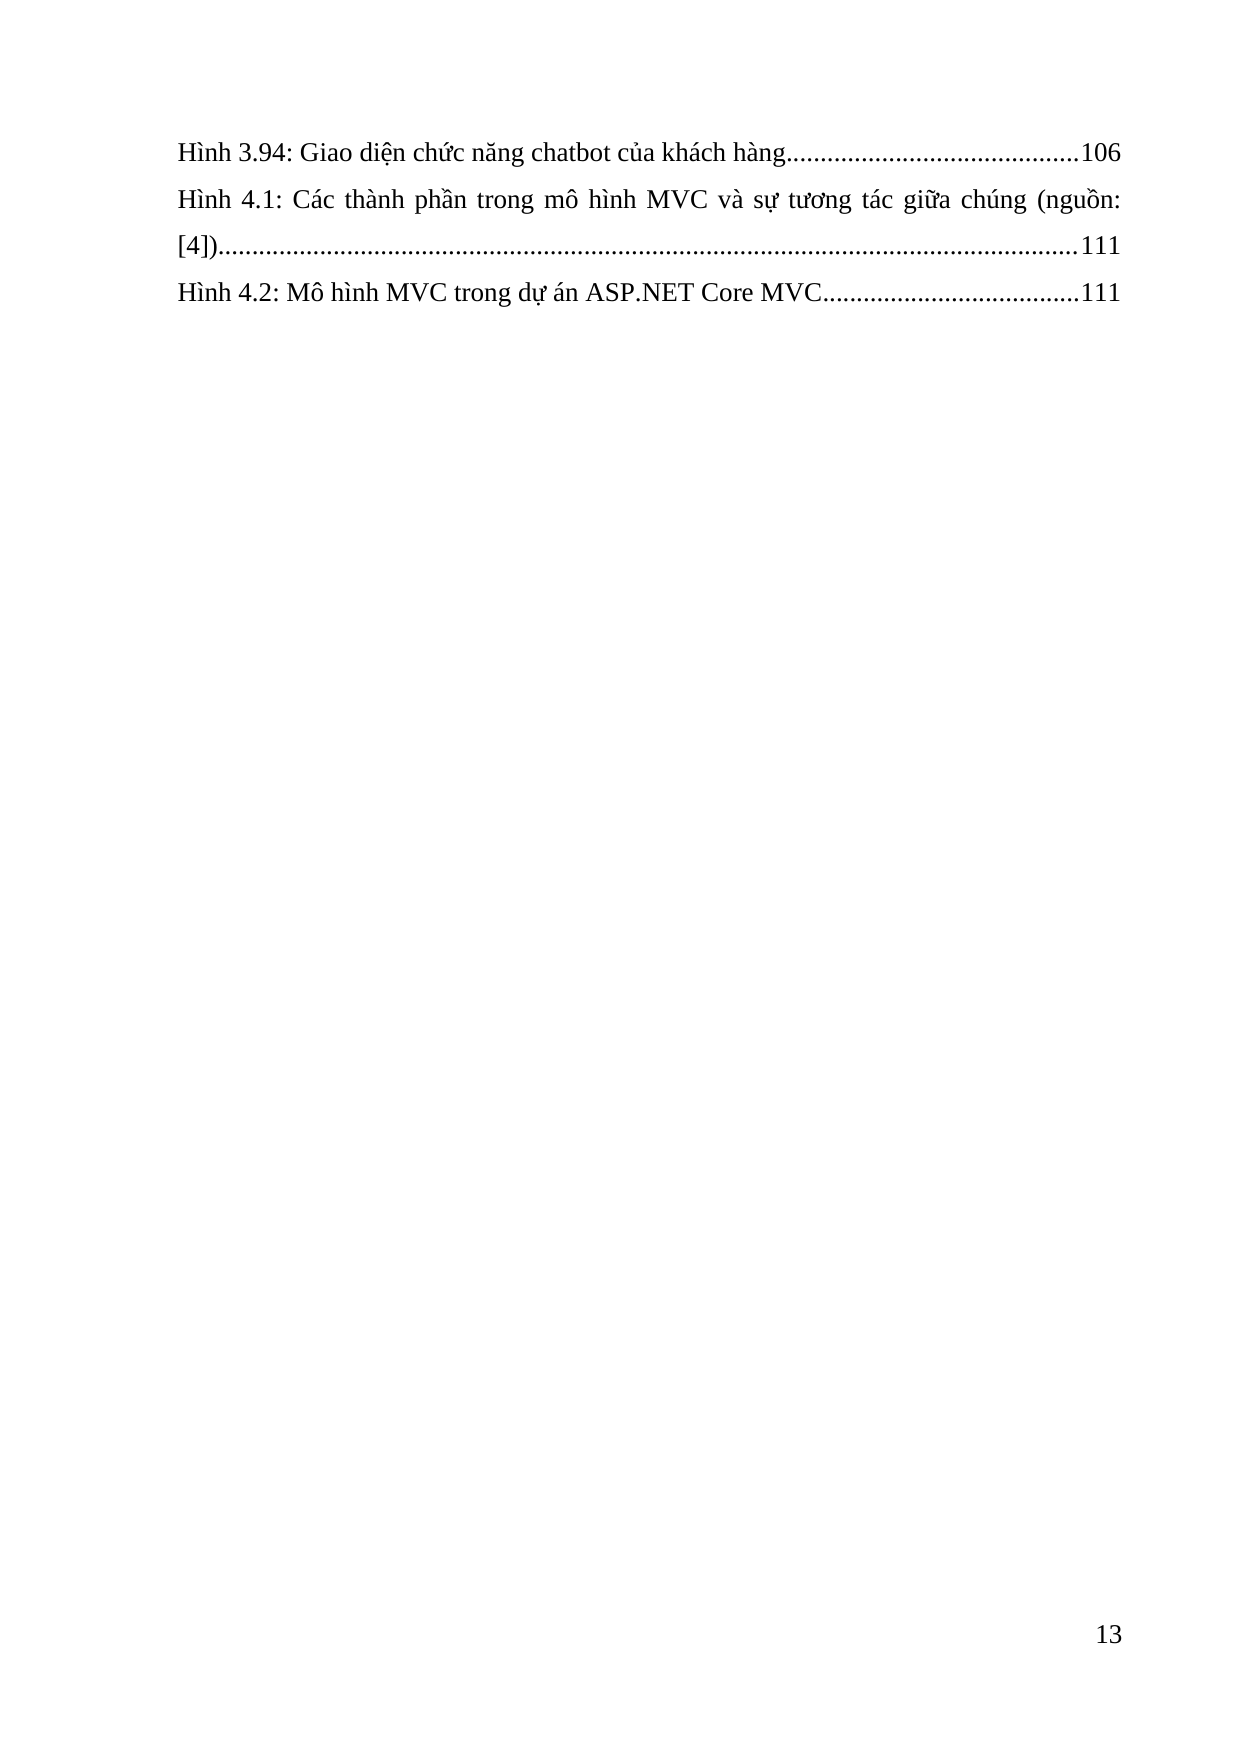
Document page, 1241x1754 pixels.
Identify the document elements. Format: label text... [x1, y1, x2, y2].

text Hình 3.94: Giao diện chức năng chatbot của khách hàng 106 [177, 136, 1122, 167]
text Hình 4.2: Mô hình MVC trong dự án ASP.NET Core MVC 111 [177, 276, 1122, 307]
text Hình 4.1: Các thành phần trong mô hình MVC và sự tương tác giữa chúng (nguồn: [4]) 111 [177, 183, 1122, 261]
